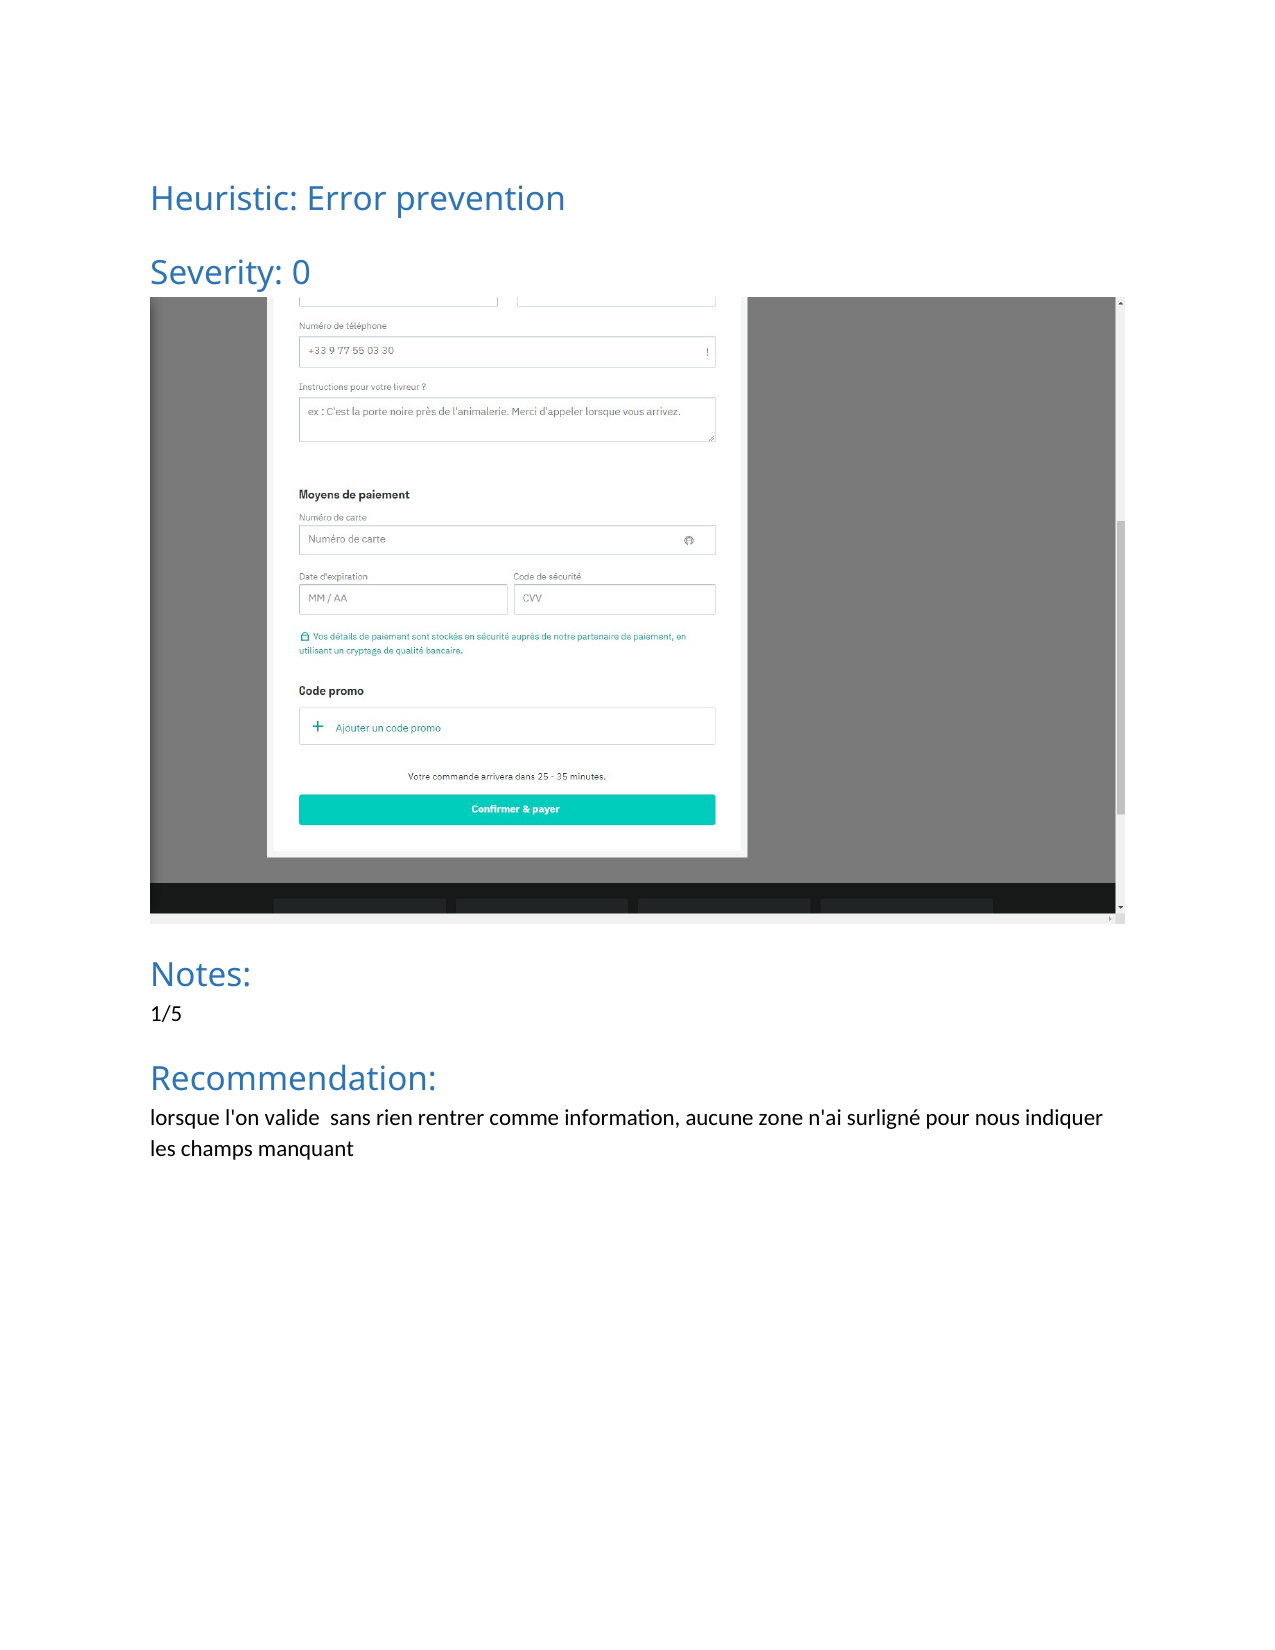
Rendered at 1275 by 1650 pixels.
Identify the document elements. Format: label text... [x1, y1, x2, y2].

text 1/5 [150, 999, 1125, 1027]
picture [150, 297, 1125, 924]
subtitle Notes: [150, 950, 1125, 996]
subtitle Heuristic: Error prevention [150, 175, 1125, 220]
subtitle Severity: 0 [150, 249, 1125, 294]
subtitle Recommendation: [150, 1054, 1125, 1100]
text lorsque l'on valide sans rien rentrer comme information, aucune zone n'ai surligné pour nous indiquer les champs manquant [150, 1103, 1125, 1162]
